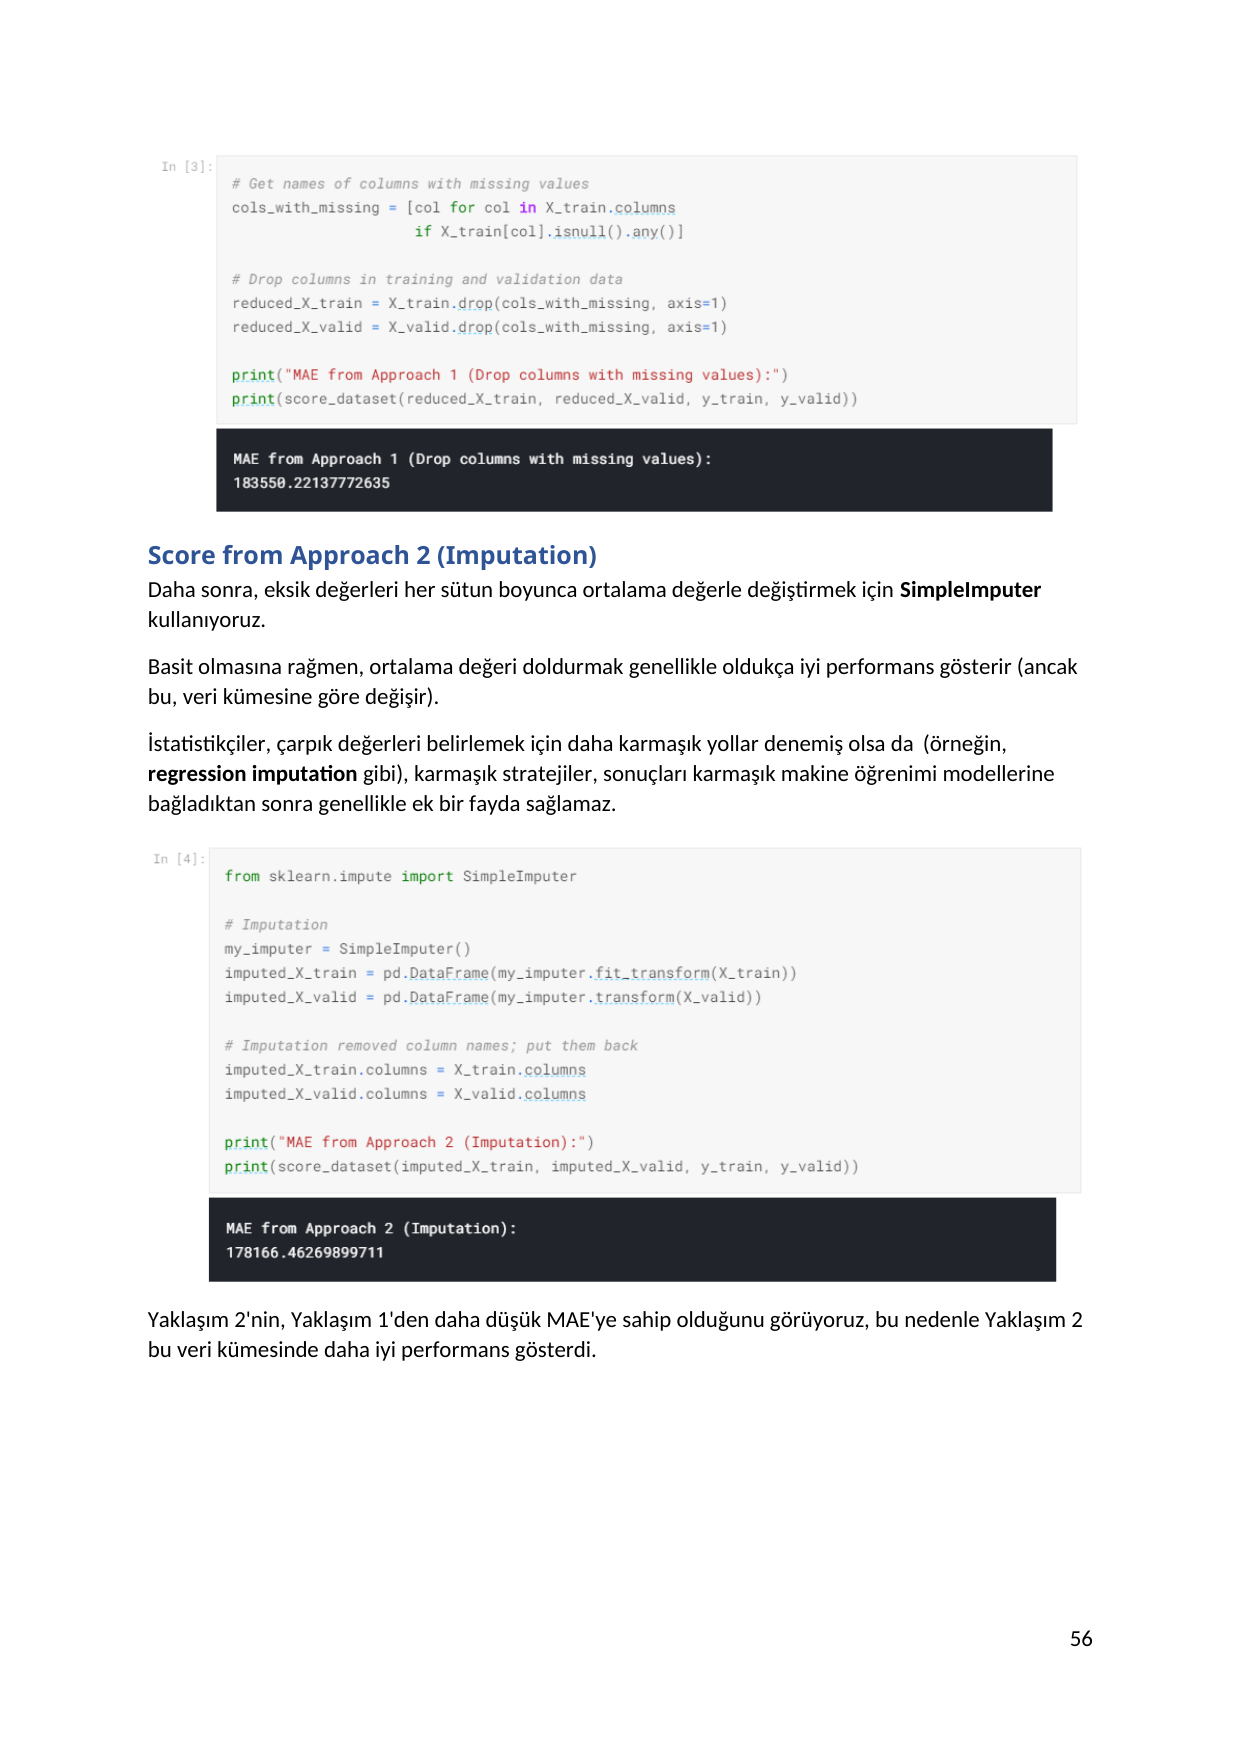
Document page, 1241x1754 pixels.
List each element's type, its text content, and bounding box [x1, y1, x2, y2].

subtitle Score from Approach 2 (Imputation) [148, 538, 1093, 572]
text Basit olmasına rağmen, ortalama değeri doldurmak genellikle oldukça iyi performans gösterir (ancak bu, veri kümesine göre değişir). [148, 652, 1093, 710]
picture [147, 147, 1093, 520]
text Yaklaşım 2'nin, Yaklaşım 1'den daha düşük MAE'ye sahip olduğunu görüyoruz, bu nedenle Yaklaşım 2 bu veri kümesinde daha iyi performans gösterdi. [148, 1305, 1093, 1363]
text Daha sonra, eksik değerleri her sütun boyunca ortalama değerle değiştirmek için SimpleImputer kullanıyoruz. [148, 575, 1093, 633]
text İstatistikçiler, çarpık değerleri belirlemek için daha karmaşık yollar denemiş olsa da (örneğin, regression imputation gibi), karmaşık stratejiler, sonuçları karmaşık makine öğrenimi modellerine bağladıktan sonra genellikle ek bir fayda sağlamaz. [148, 729, 1093, 817]
picture [147, 836, 1093, 1287]
